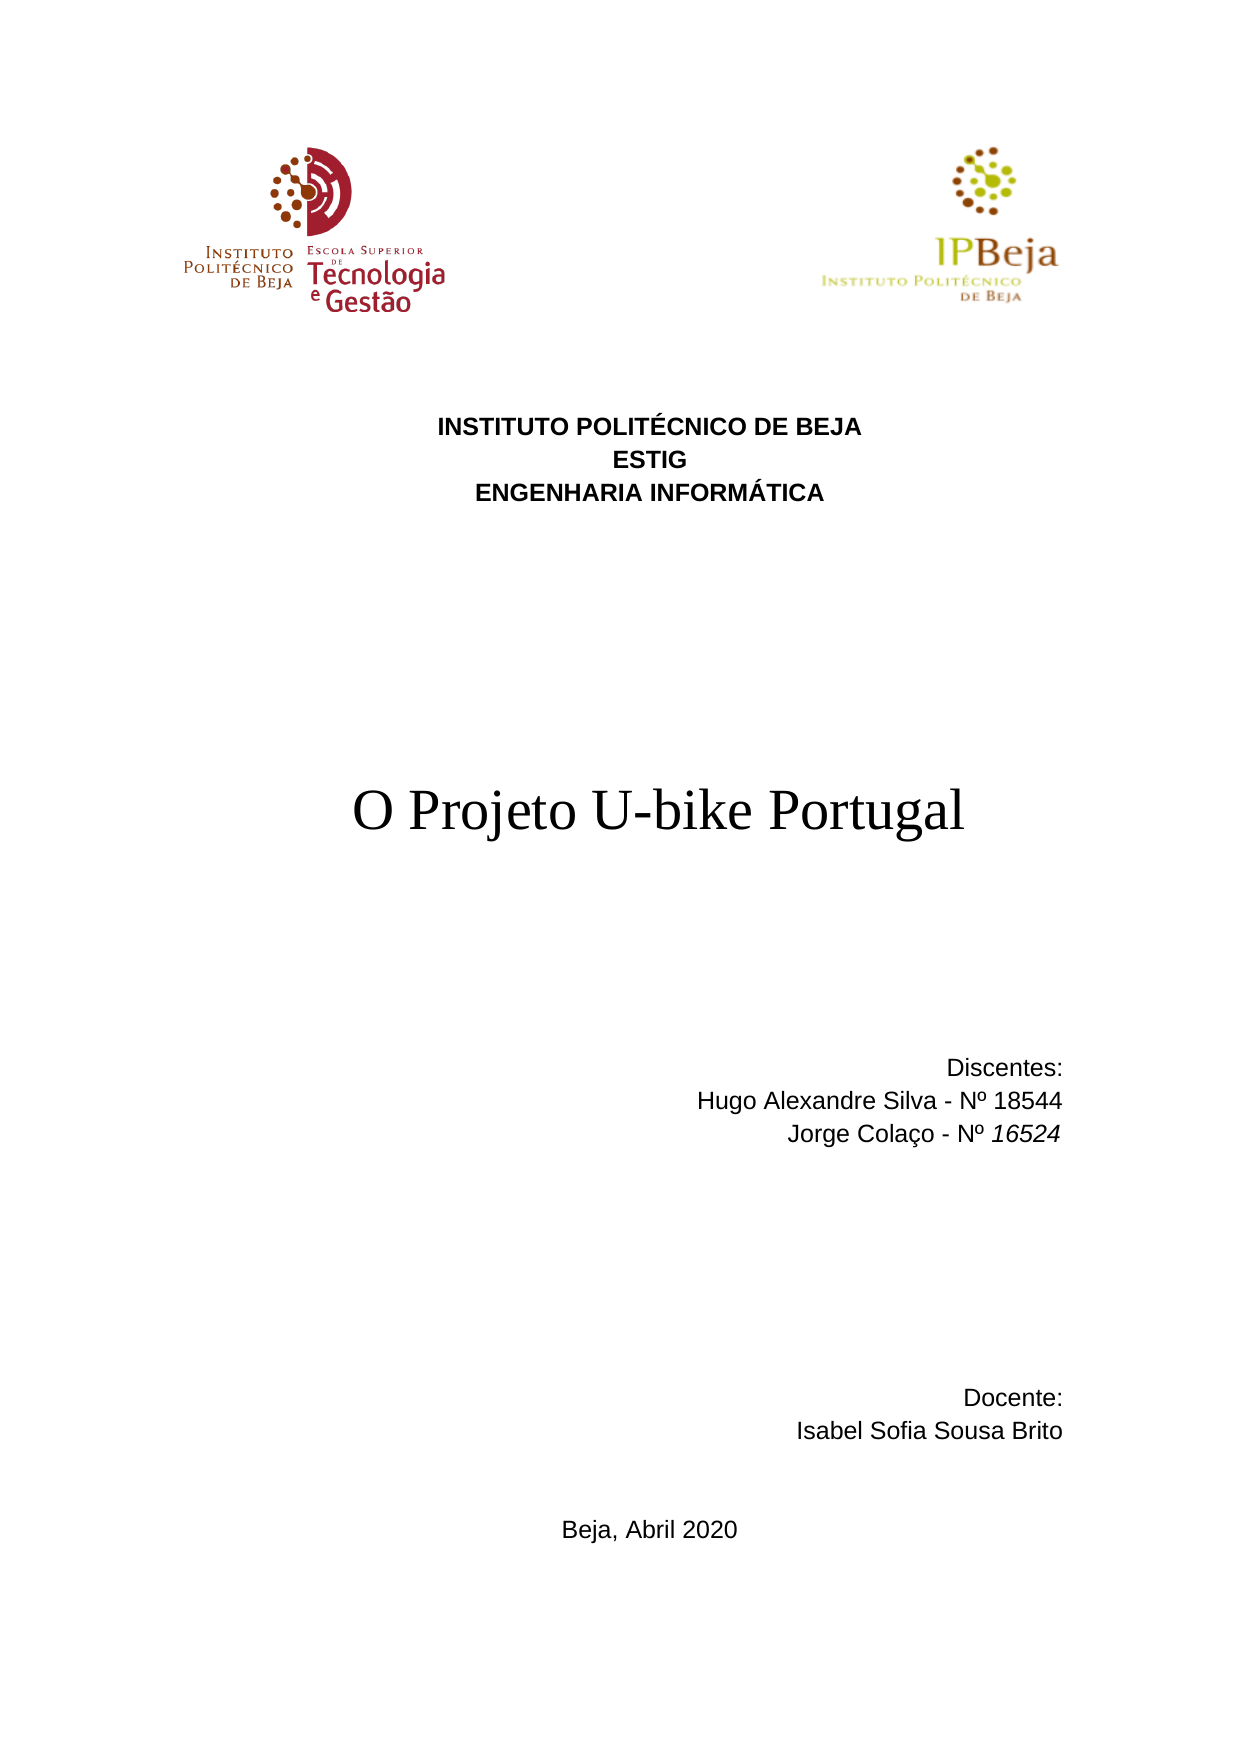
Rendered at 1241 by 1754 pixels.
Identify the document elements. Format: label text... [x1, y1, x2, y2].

text ESTIG [177, 445, 1063, 473]
text Isabel Sofia Sousa Brito [177, 1416, 1063, 1445]
text Hugo Alexandre Silva - Nº 18544 [177, 1086, 1063, 1115]
picture [177, 147, 451, 312]
text Jorge Colaço - Nº 16524 [177, 1119, 1063, 1148]
text Beja, Abril 2020 [177, 1515, 1063, 1544]
text ENGENHARIA INFORMÁTICA [177, 478, 1063, 507]
text INSTITUTO POLITÉCNICO DE BEJA [177, 412, 1063, 441]
picture [817, 146, 1063, 308]
text Discentes: [177, 1053, 1063, 1082]
text Docente: [177, 1383, 1063, 1412]
text O Projeto U-bike Portugal [177, 775, 1063, 842]
